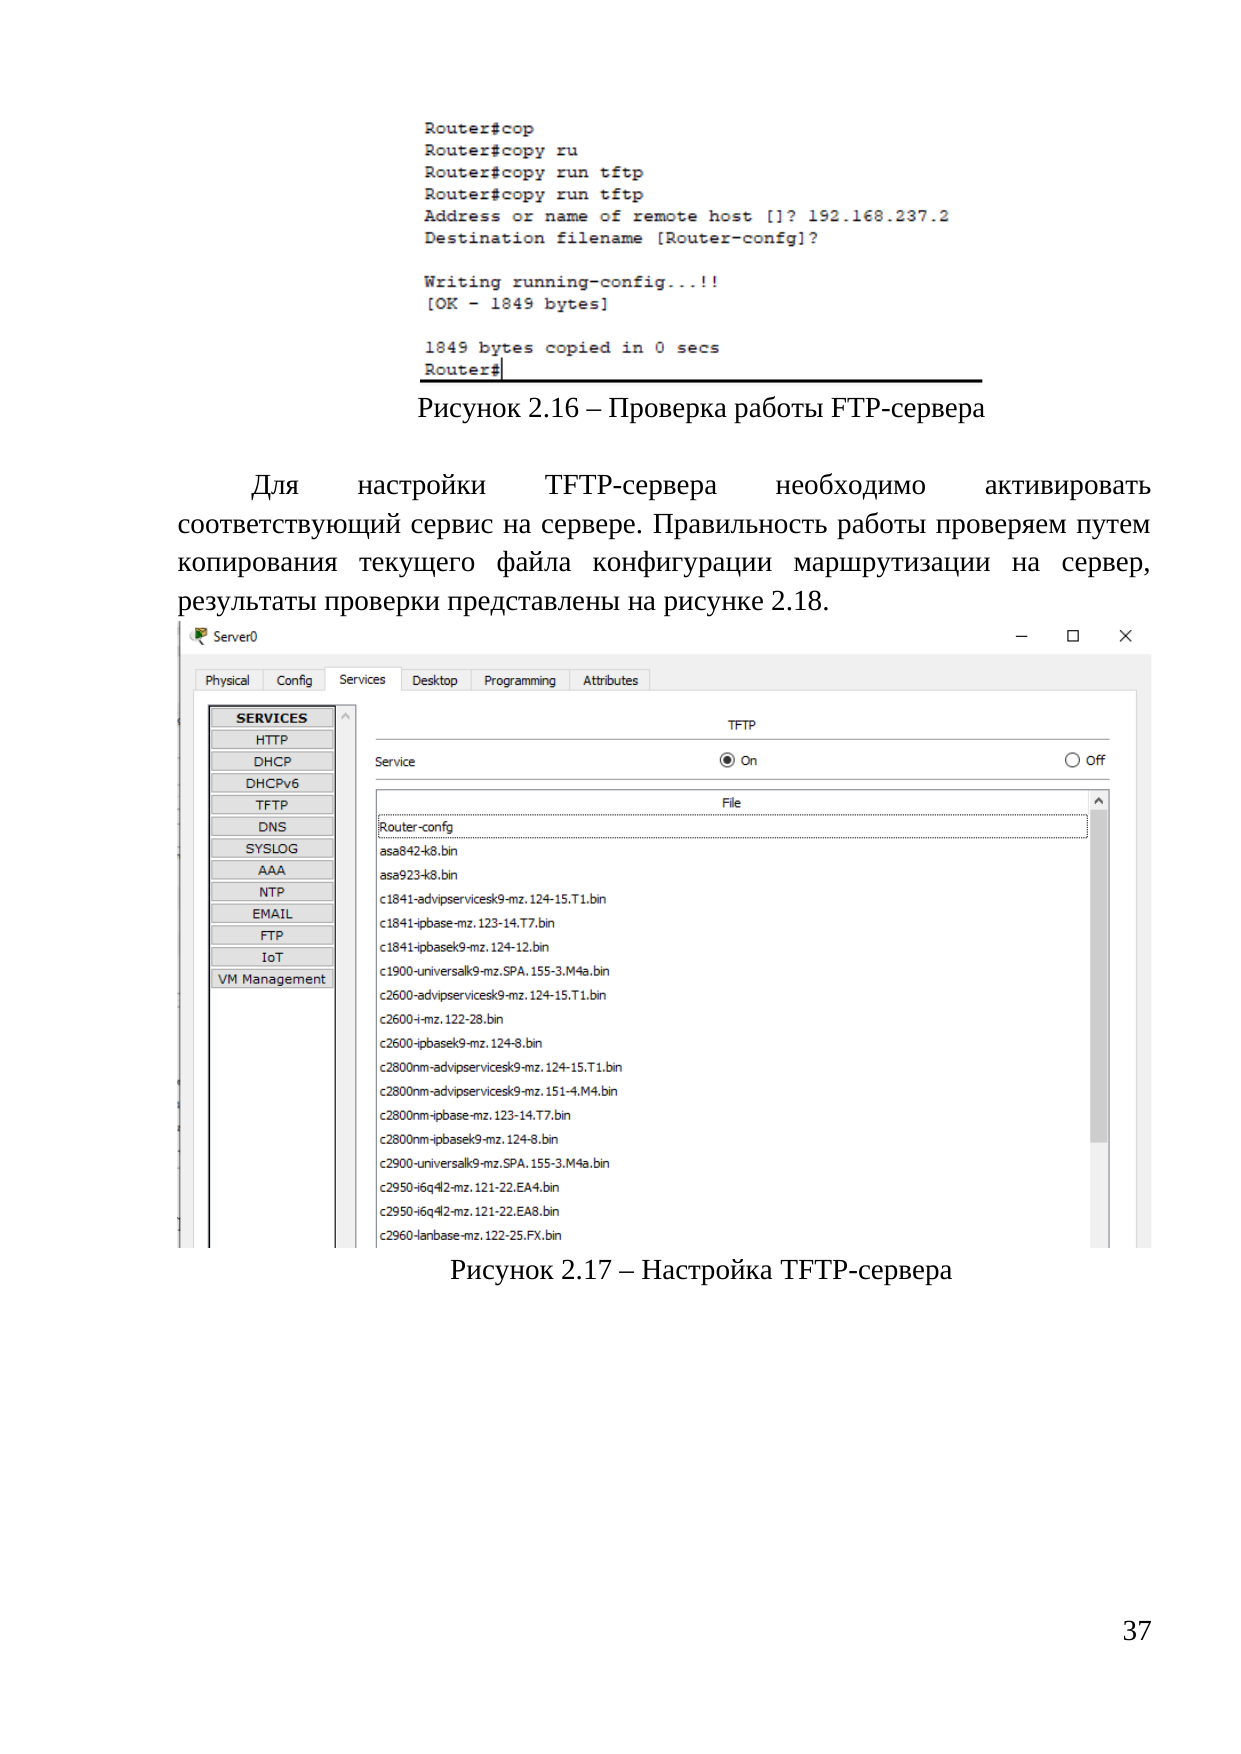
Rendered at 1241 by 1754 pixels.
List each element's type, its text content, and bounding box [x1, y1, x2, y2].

text Рисунок 2.16 – Проверка работы FTP-сервера [177, 390, 1152, 424]
picture [177, 621, 1152, 1248]
text Для настройки TFTP-сервера необходимо активировать соответствующий сервис на сервере. Правильность работы проверяем путем копирования текущего файла конфигурации маршрутизации на сервер, результаты проверки представлены на рисунке 2.18. [177, 467, 1152, 617]
picture [420, 118, 983, 386]
text Рисунок 2.17 – Настройка TFTP-сервера [177, 1252, 1152, 1286]
